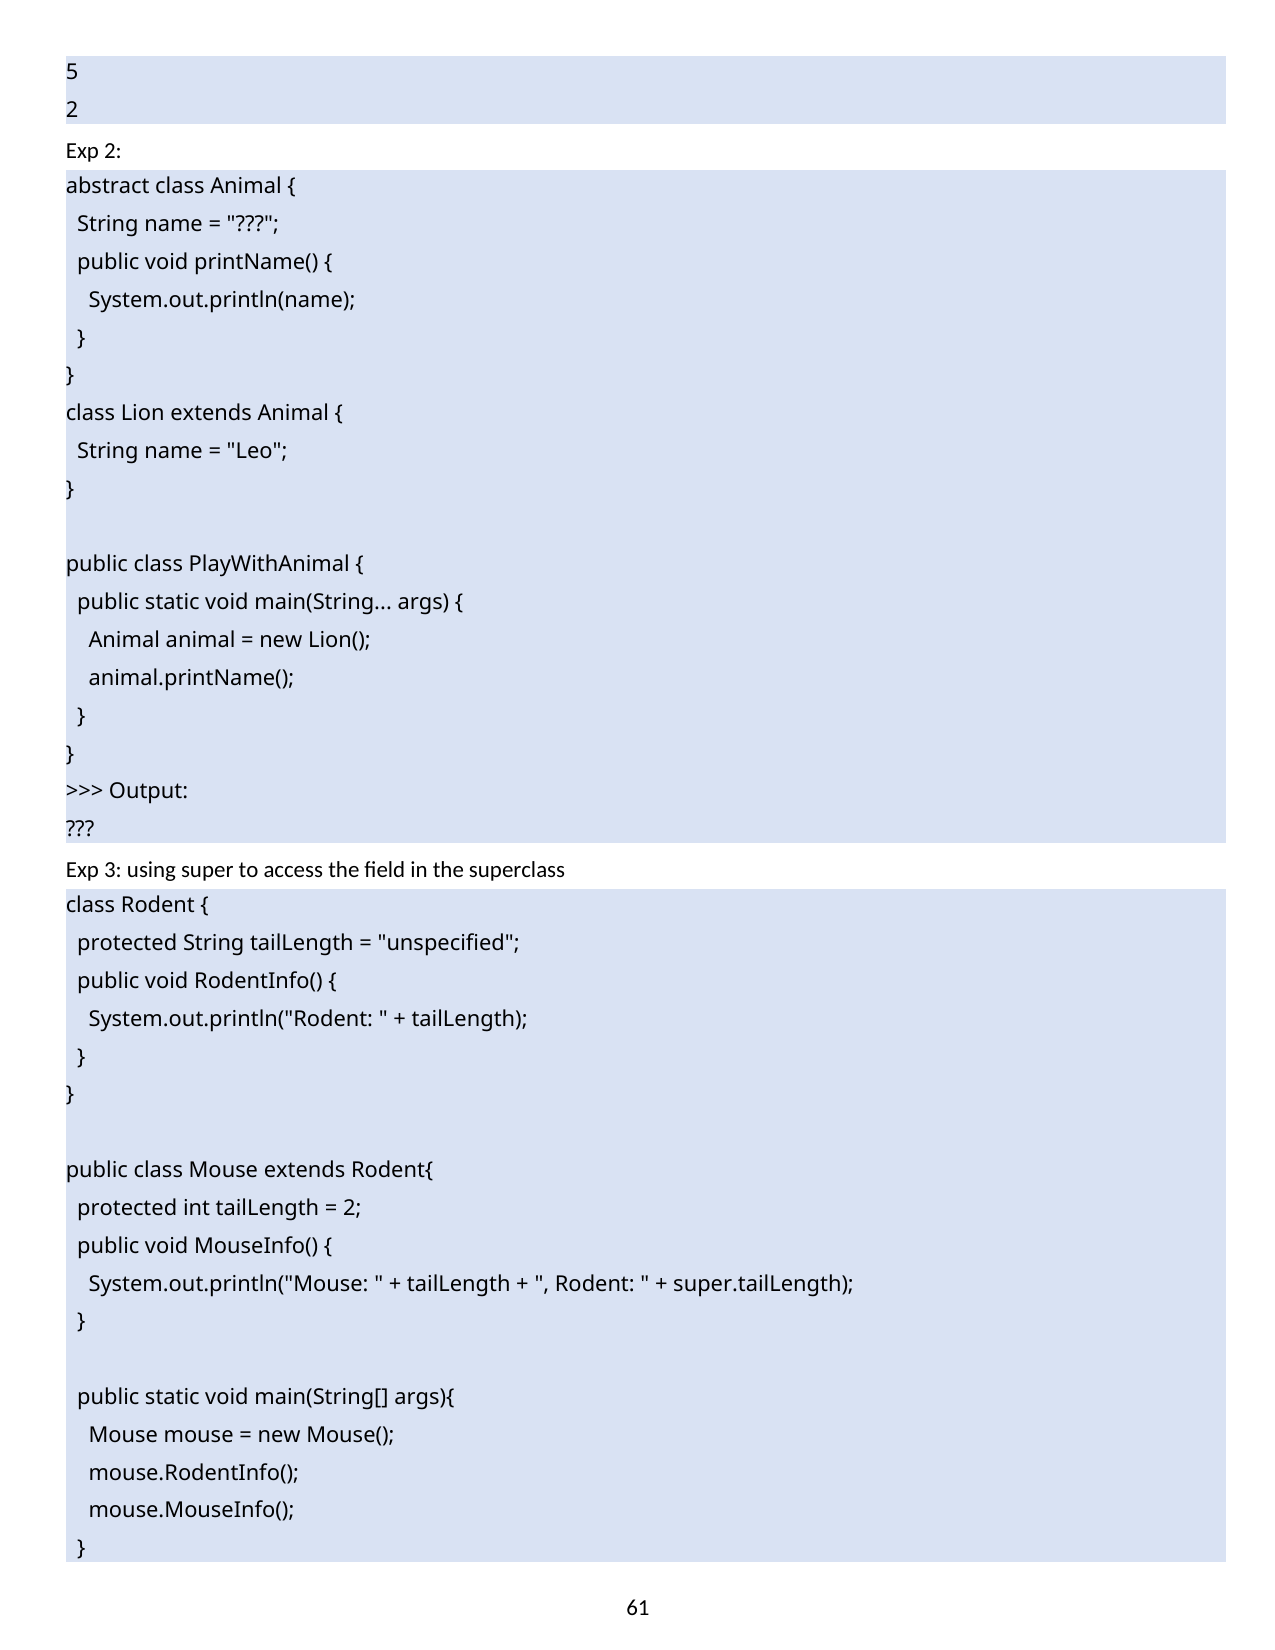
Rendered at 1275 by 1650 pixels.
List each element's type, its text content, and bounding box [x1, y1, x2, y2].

text } [66, 1305, 1226, 1335]
text } [66, 737, 1226, 767]
text } [66, 322, 1226, 351]
text Exp 2: [66, 136, 1209, 164]
text 5 [66, 56, 1226, 86]
text String name = "Leo"; [66, 435, 1226, 465]
text System.out.println("Mouse: " + tailLength + ", Rodent: " + super.tailLength); [66, 1267, 1226, 1297]
text protected String tailLength = "unspecified"; [66, 927, 1226, 957]
text Animal animal = new Lion(); [66, 624, 1226, 654]
text >>> Output: [66, 775, 1226, 805]
text public class Mouse extends Rodent{ [66, 1154, 1226, 1184]
text mouse.RodentInfo(); [66, 1457, 1226, 1486]
text } [66, 700, 1226, 729]
text } [66, 1078, 1226, 1108]
text Mouse mouse = new Mouse(); [66, 1419, 1226, 1448]
text public static void main(String[] args){ [66, 1381, 1226, 1411]
text ??? [66, 813, 1226, 843]
text abstract class Animal { [66, 170, 1226, 200]
text System.out.println(name); [66, 284, 1226, 313]
text String name = "???"; [66, 208, 1226, 238]
text Exp 3: using super to access the field in the superclass [66, 855, 1209, 883]
text } [66, 473, 1226, 503]
text class Lion extends Animal { [66, 397, 1226, 427]
text public void MouseInfo() { [66, 1230, 1226, 1259]
text public static void main(String... args) { [66, 586, 1226, 616]
text } [66, 359, 1226, 389]
text public void printName() { [66, 246, 1226, 276]
text protected int tailLength = 2; [66, 1192, 1226, 1222]
text System.out.println("Rodent: " + tailLength); [66, 1003, 1226, 1033]
text class Rodent { [66, 889, 1226, 919]
text } [66, 1532, 1226, 1562]
text public class PlayWithAnimal { [66, 548, 1226, 578]
text 2 [66, 94, 1226, 124]
text mouse.MouseInfo(); [66, 1494, 1226, 1524]
text public void RodentInfo() { [66, 965, 1226, 995]
text } [66, 1041, 1226, 1070]
text animal.printName(); [66, 662, 1226, 692]
